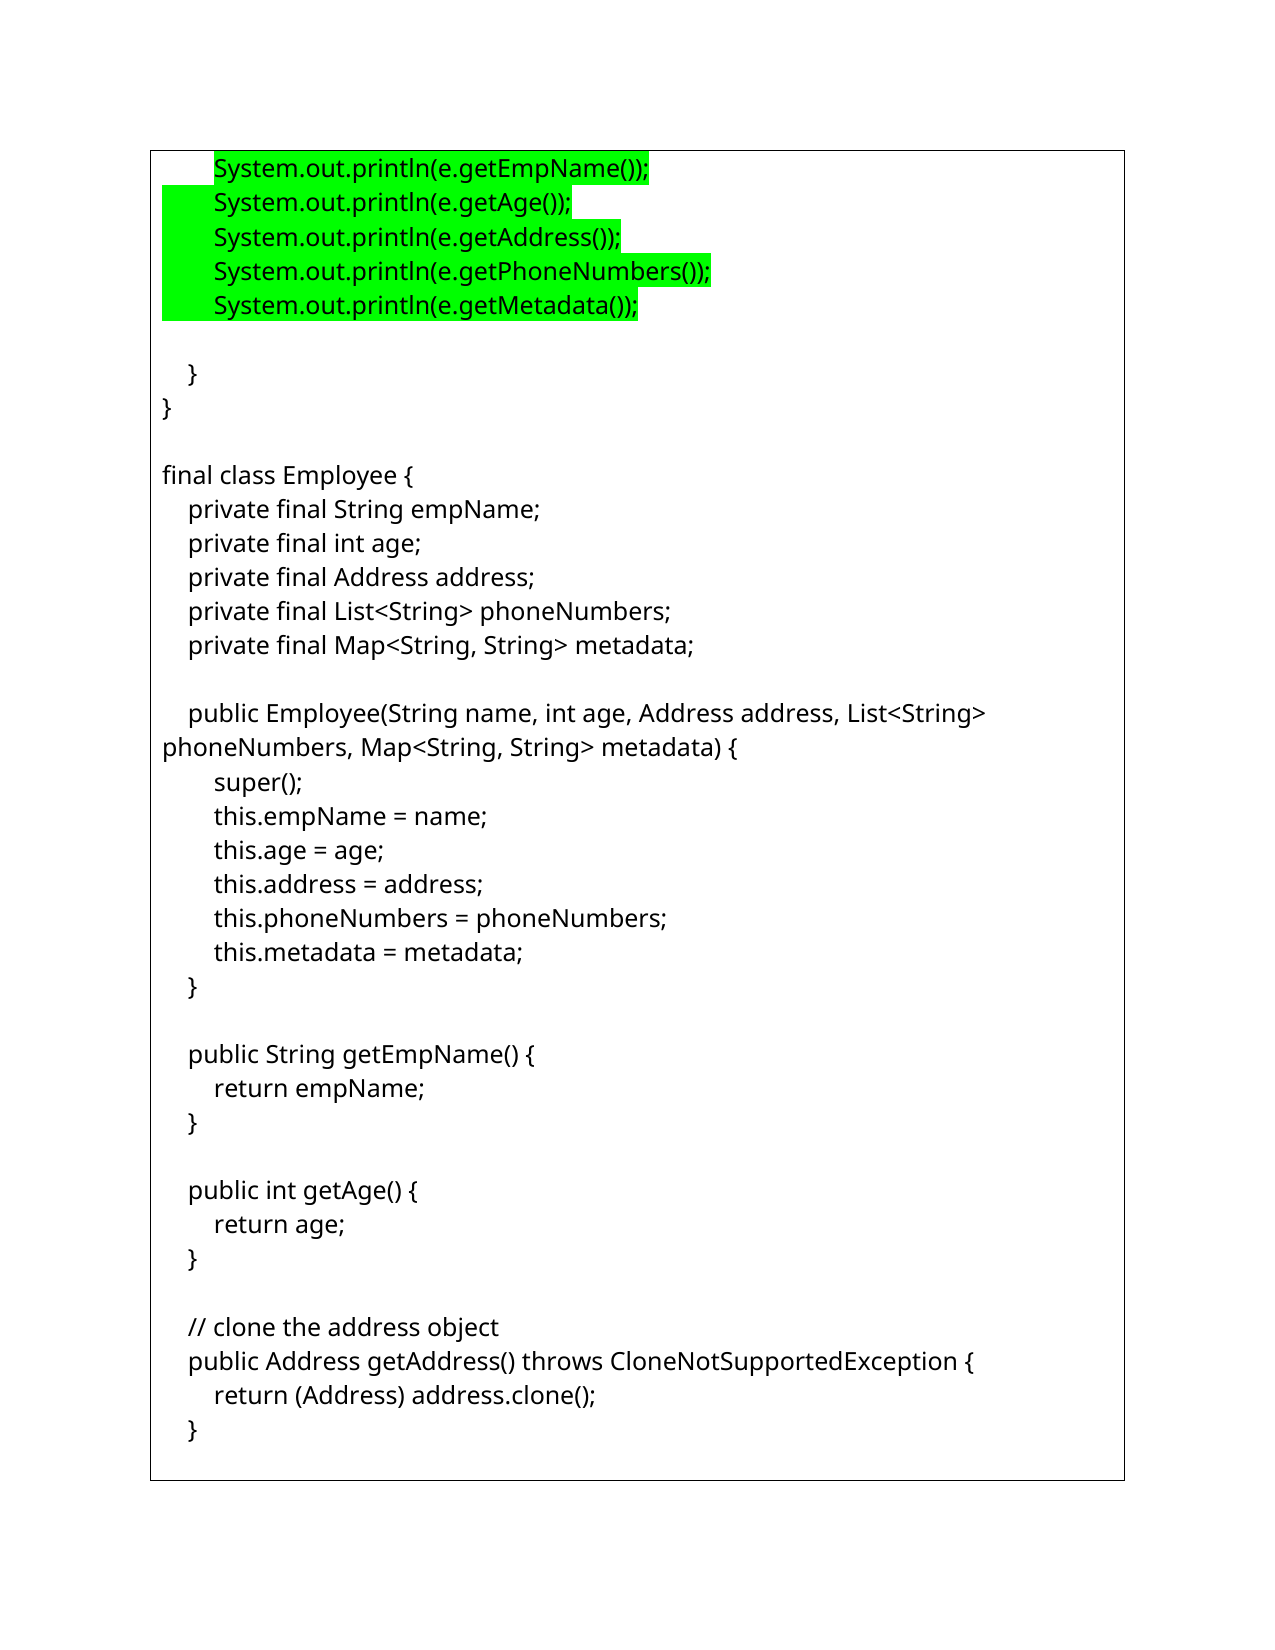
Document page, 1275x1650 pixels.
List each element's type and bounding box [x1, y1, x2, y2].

table_header [151, 151, 1124, 1479]
